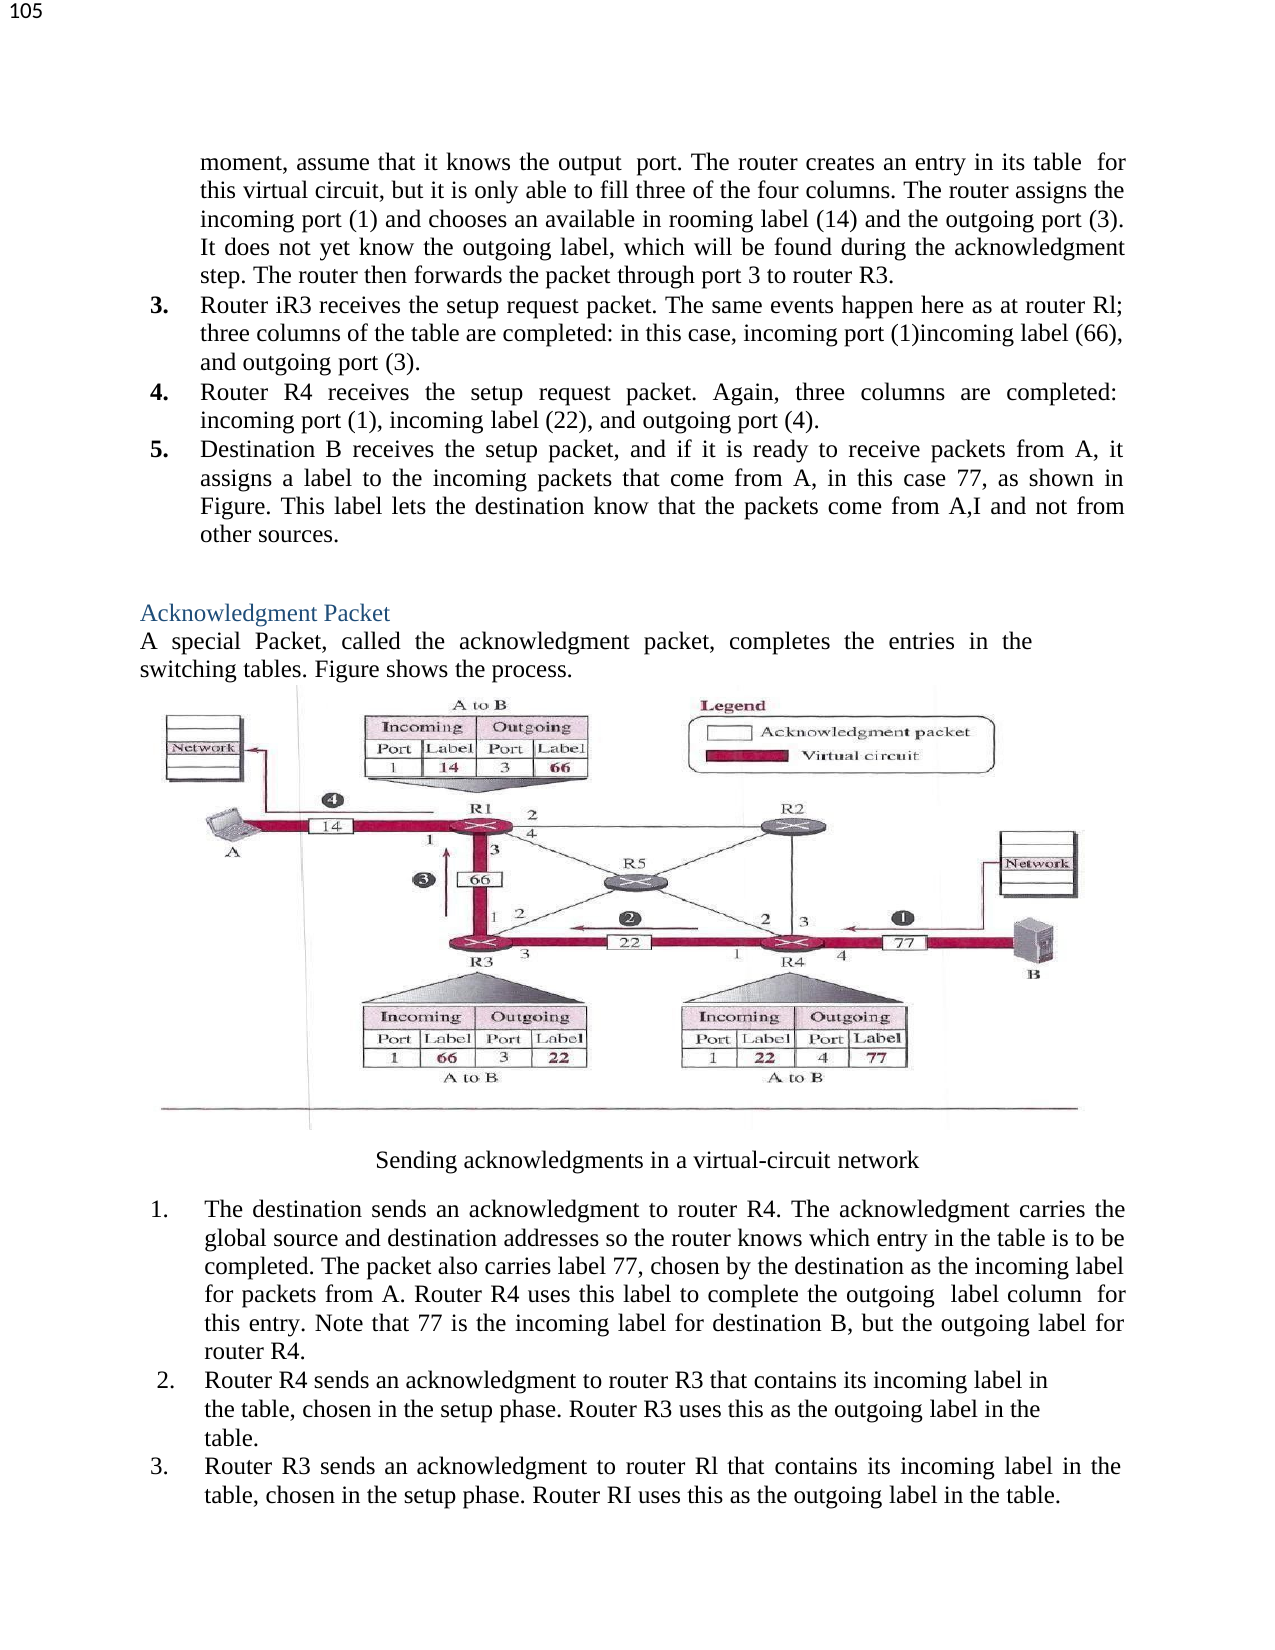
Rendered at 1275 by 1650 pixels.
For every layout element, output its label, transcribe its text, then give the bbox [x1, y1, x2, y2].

list The destination sends an acknowledgment to router R4. The acknowledgment carries the global source and destination addresses so the router knows which entry in the table is to be completed. The packet also carries label 77, chosen by the destination as the incoming label for packets from A. Router R4 uses this label to complete the outgoing label column for this entry. Note that 77 is the incoming label for destination B, but the outgoing label for router R4. [150, 1195, 1126, 1365]
text Sending acknowledgments in a virtual-circuit network [284, 1130, 1010, 1173]
text A special Packet, called the acknowledgment packet, completes the entries in the switching tables. Figure shows the process. [139, 627, 1033, 682]
text moment, assume that it knows the output port. The router creates an entry in its table for this virtual circuit, but it is only able to fill three of the four columns. The router assigns the incoming port (1) and chooses an available in rooming label (14) and the outgoing port (3). It does not yet know the outgoing label, which will be found during the acknowledgment step. The router then forwards the packet through port 3 to router R3. [200, 148, 1126, 289]
list Router R4 sends an acknowledgment to router R3 that contains its incoming label in the table, chosen in the setup phase. Router R3 uses this as the outgoing label in the table. [156, 1365, 1084, 1452]
subtitle Acknowledgment Packet [139, 598, 1150, 627]
list Router R4 receives the setup request packet. Again, three columns are completed: incoming port (1), incoming label (22), and outgoing port (4). [150, 379, 1118, 434]
list Destination B receives the setup packet, and if it is ready to receive packets from A, it assigns a label to the incoming packets that come from A, in this case 77, as shown in Figure. This label lets the destination know that the packets come from A,I and not from other sources. [150, 435, 1126, 548]
picture [153, 685, 1085, 1130]
list Router iR3 receives the setup request packet. The same events happen here as at router Rl; three columns of the table are completed: in this case, incoming port (1)incoming label (66), and outgoing port (3). [150, 291, 1124, 376]
list Router R3 sends an acknowledgment to router Rl that contains its incoming label in the table, chosen in the setup phase. Router RI uses this as the outgoing label in the table. [150, 1452, 1124, 1508]
